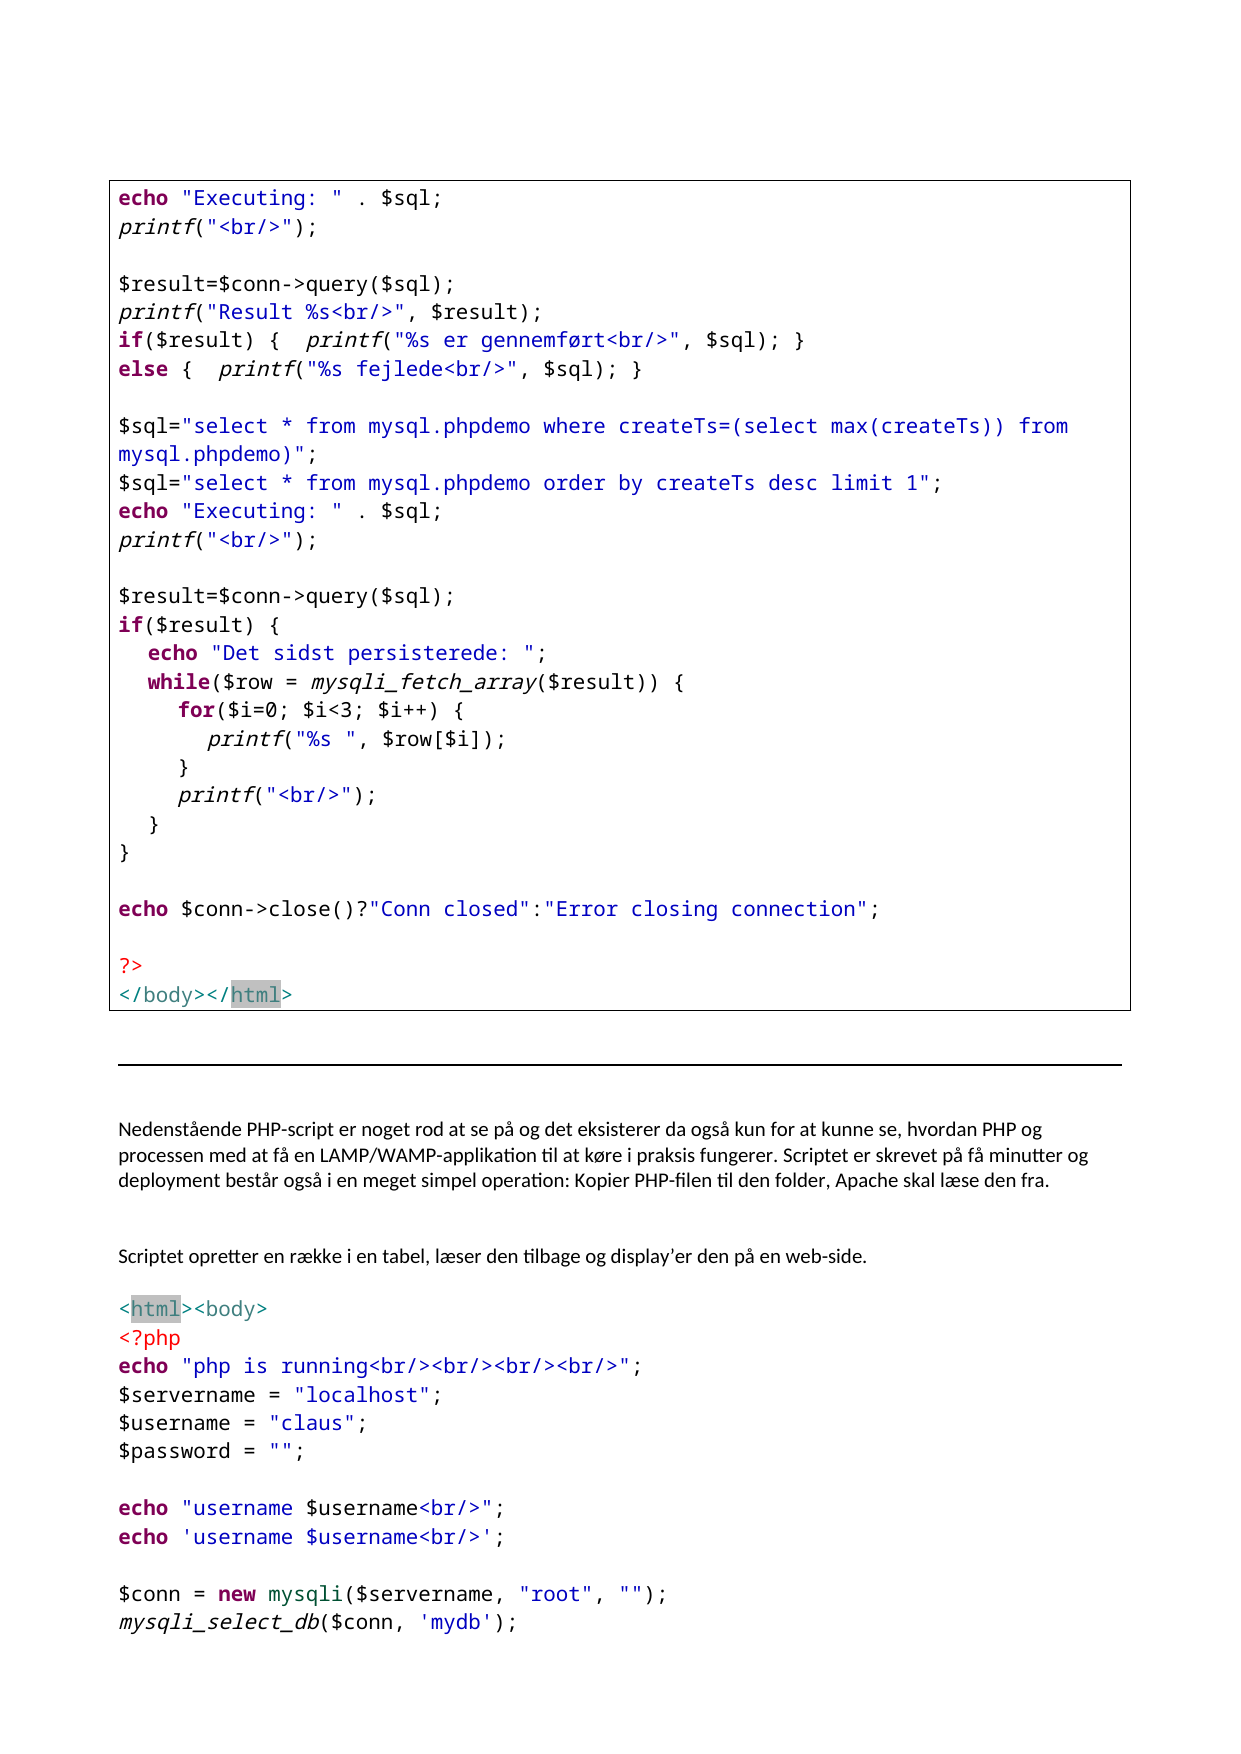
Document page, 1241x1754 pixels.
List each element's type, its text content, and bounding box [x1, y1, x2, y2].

text if($result) { [118, 610, 1122, 638]
text </body></html> [110, 977, 1130, 1010]
text for($i=0; $i<3; $i++) { [118, 695, 1122, 724]
text echo $conn->close()?"Conn closed":"Error closing connection"; [118, 894, 1122, 923]
text $conn = new mysqli($servername, "root", ""); [118, 1579, 1122, 1607]
text $username = "claus"; [118, 1408, 1122, 1437]
text <?php [118, 1323, 1122, 1351]
text mysqli_select_db($conn, 'mydb'); [118, 1607, 1122, 1636]
text while($row = mysqli_fetch_array($result)) { [118, 667, 1122, 695]
text echo "Executing: " . $sql; [110, 181, 1130, 212]
text printf("%s ", $row[$i]); [118, 724, 1122, 752]
text echo "Executing: " . $sql; [118, 496, 1122, 525]
text $servername = "localhost"; [118, 1380, 1122, 1408]
text $result=$conn->query($sql); [118, 582, 1122, 610]
text printf("Result %s<br/>", $result); [118, 297, 1122, 326]
text printf("<br/>"); [118, 212, 1122, 240]
text Nedenstående PHP-script er noget rod at se på og det eksisterer da også kun for at kunne se, hvordan PHP og processen med at få en LAMP/WAMP-applikation til at køre i praksis fungerer. Scriptet er skrevet på få minutter og deployment består også i en meget simpel operation: Kopier PHP-filen til den folder, Apache skal læse den fra. [118, 1117, 1122, 1193]
text echo "php is running<br/><br/><br/><br/>"; [118, 1351, 1122, 1380]
text } [118, 809, 1122, 837]
text if($result) { printf("%s er gennemført<br/>", $sql); } [118, 326, 1122, 354]
text $result=$conn->query($sql); [118, 269, 1122, 297]
text printf("<br/>"); [118, 525, 1122, 553]
text } [118, 837, 1122, 866]
text $sql="select * from mysql.phpdemo order by createTs desc limit 1"; [118, 468, 1122, 496]
text $sql="select * from mysql.phpdemo where createTs=(select max(createTs)) from mysql.phpdemo)"; [118, 411, 1122, 468]
text echo 'username $username<br/>'; [118, 1522, 1122, 1550]
text else { printf("%s fejlede<br/>", $sql); } [118, 354, 1122, 382]
text $password = ""; [118, 1437, 1122, 1465]
text echo "username $username<br/>"; [118, 1493, 1122, 1522]
text echo "Det sidst persisterede: "; [118, 638, 1122, 667]
text Scriptet opretter en række i en tabel, læser den tilbage og display’er den på en web-side. [118, 1244, 1122, 1269]
text } [118, 752, 1122, 781]
text <html><body> [118, 1294, 1122, 1323]
text printf("<br/>"); [118, 781, 1122, 809]
text ?> [118, 951, 1122, 977]
